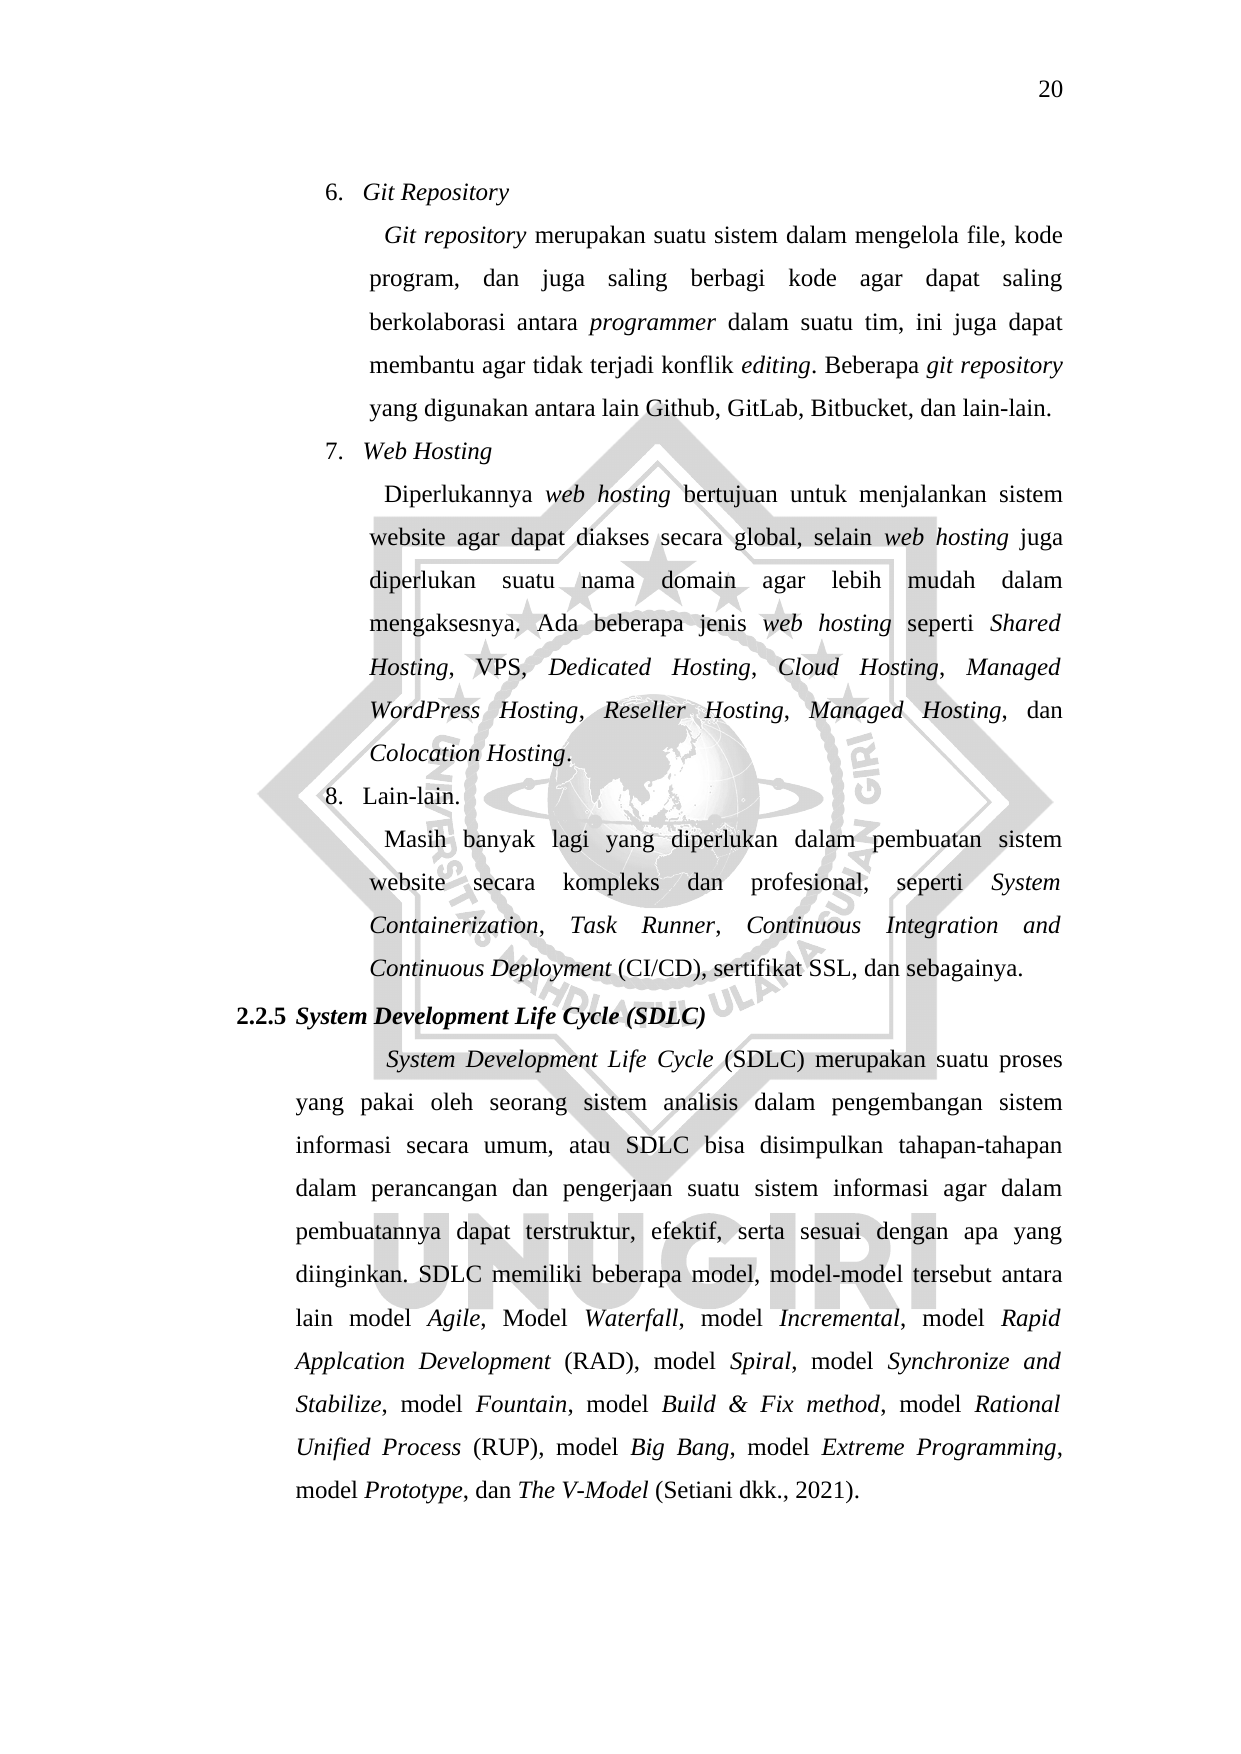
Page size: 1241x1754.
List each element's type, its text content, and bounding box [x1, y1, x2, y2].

list Diperlukannya web hosting bertujuan untuk menjalankan sistem website agar dapat diakses secara global, selain web hosting juga diperlukan suatu nama domain agar lebih mudah dalam mengaksesnya. Ada beberapa jenis web hosting seperti Shared Hosting, VPS, Dedicated Hosting, Cloud Hosting, Managed WordPress Hosting, Reseller Hosting, Managed Hosting, dan Colocation Hosting. [369, 479, 1063, 767]
list Git Repository [325, 177, 1063, 206]
text System Development Life Cycle (SDLC) merupakan suatu proses yang pakai oleh seorang sistem analisis dalam pengembangan sistem informasi secara umum, atau SDLC bisa disimpulkan tahapan-tahapan dalam perancangan dan pengerjaan suatu sistem informasi agar dalam pembuatannya dapat terstruktur, efektif, serta sesuai dengan apa yang diinginkan. SDLC memiliki beberapa model, model-model tersebut antara lain model Agile, Model Waterfall, model Incremental, model Rapid Applcation Development (RAD), model Spiral, model Synchronize and Stabilize, model Fountain, model Build & Fix method, model Rational Unified Process (RUP), model Big Bang, model Extreme Programming, model Prototype, dan The V-Model . [295, 1044, 1063, 1504]
list Lain-lain. [325, 781, 1063, 810]
list Masih banyak lagi yang diperlukan dalam pembuatan sistem website secara kompleks dan profesional, seperti System Containerization, Task Runner, Continuous Integration and Continuous Deployment (CI/CD), sertifikat SSL, dan sebagainya. [369, 824, 1063, 982]
subtitle System Development Life Cycle (SDLC) [236, 1001, 1063, 1029]
list Web Hosting [325, 436, 1063, 465]
list Git repository merupakan suatu sistem dalam mengelola file, kode program, dan juga saling berbagi kode agar dapat saling berkolaborasi antara programmer dalam suatu tim, ini juga dapat membantu agar tidak terjadi konflik editing. Beberapa git repository yang digunakan antara lain Github, GitLab, Bitbucket, dan lain-lain. [369, 220, 1063, 422]
